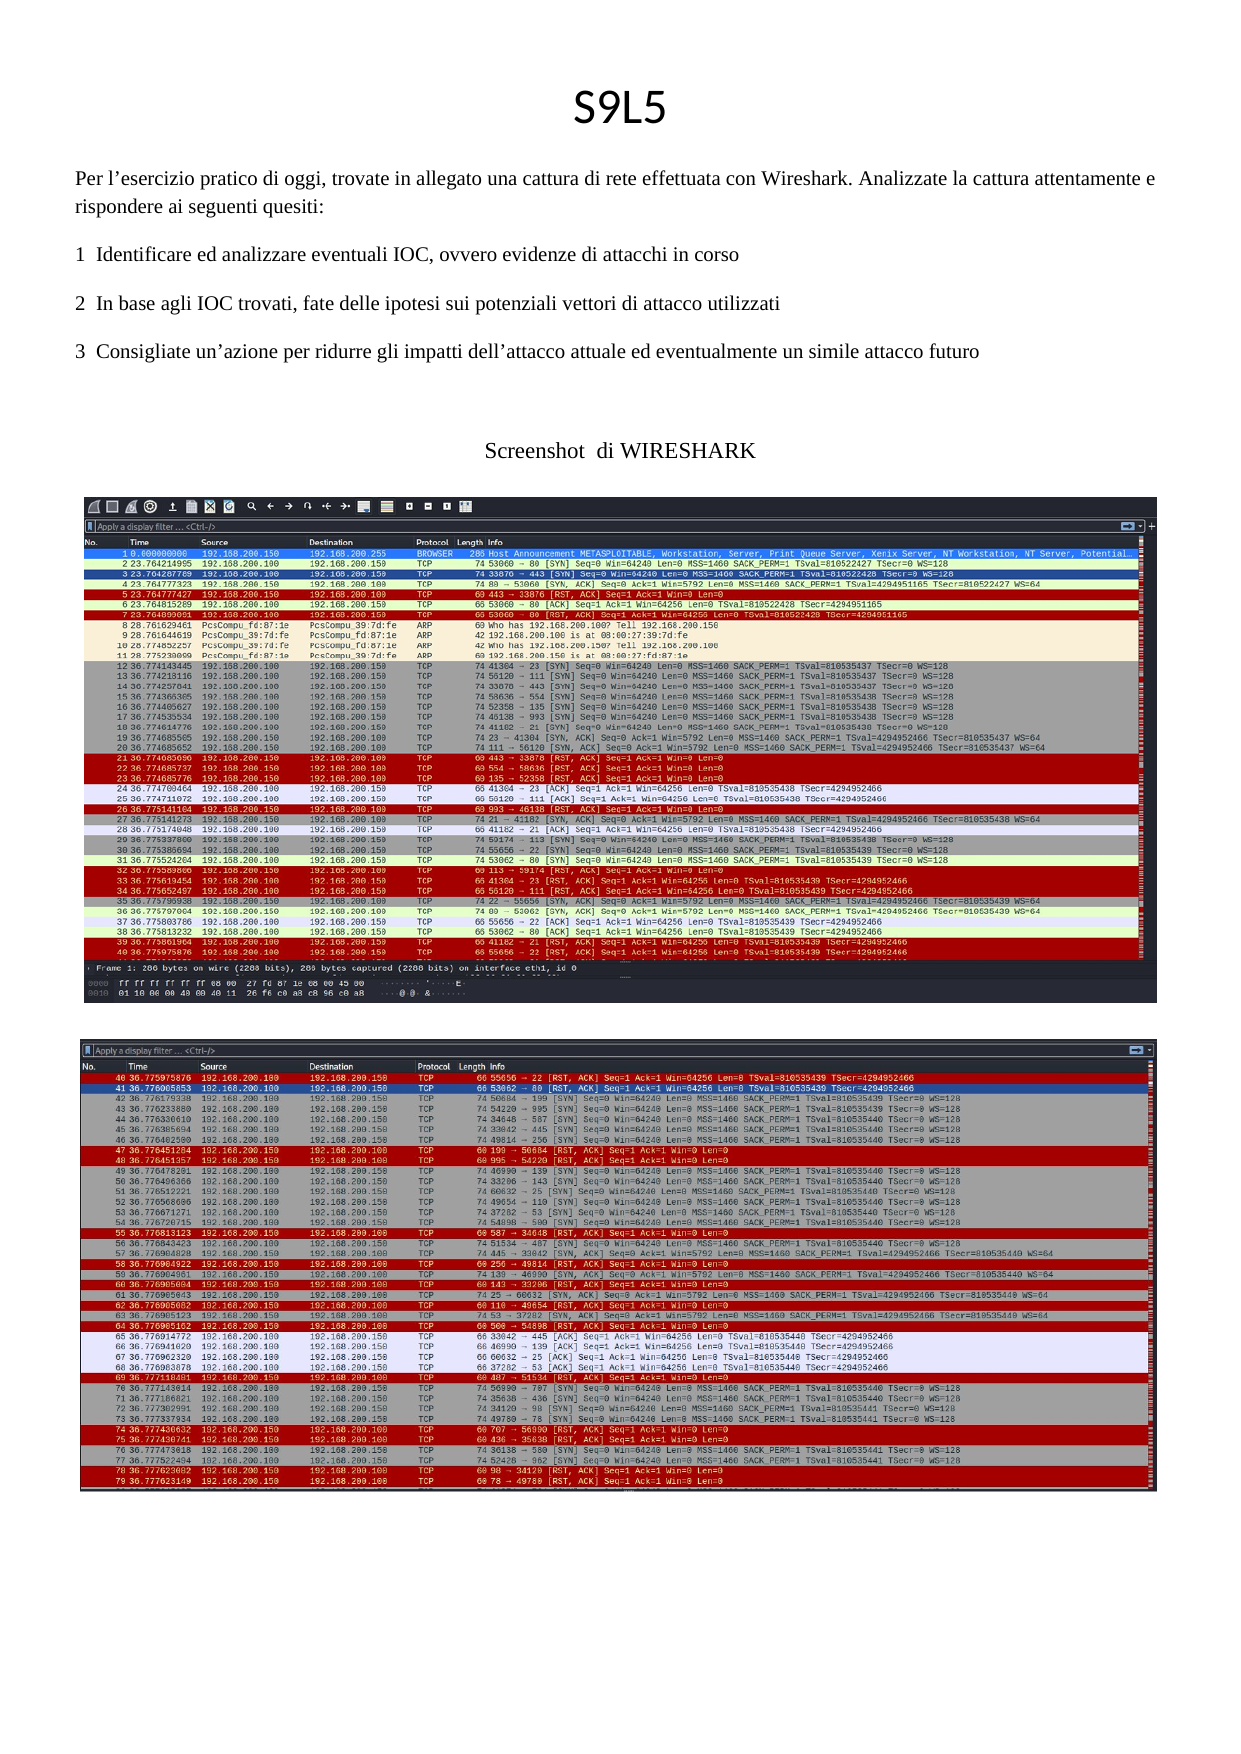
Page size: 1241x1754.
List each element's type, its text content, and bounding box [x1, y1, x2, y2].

text 1 Identificare ed analizzare eventuali IOC, ovvero evidenze di attacchi in corso [75, 242, 1165, 266]
text 3 Consigliate unʼazione per ridurre gli impatti dellʼattacco attuale ed eventualmente un simile attacco futuro [75, 339, 1165, 363]
text Screenshot di WIRESHARK [75, 437, 1165, 464]
text 2 In base agli IOC trovati, fate delle ipotesi sui potenziali vettori di attacco utilizzati [75, 290, 1165, 314]
text Per lʼesercizio pratico di oggi, trovate in allegato una cattura di rete effettuata con Wireshark. Analizzate la cattura attentamente e rispondere ai seguenti quesiti: [75, 166, 1165, 218]
text S9L5 [75, 75, 1165, 136]
picture [75, 488, 1165, 1010]
picture [75, 1034, 1165, 1499]
